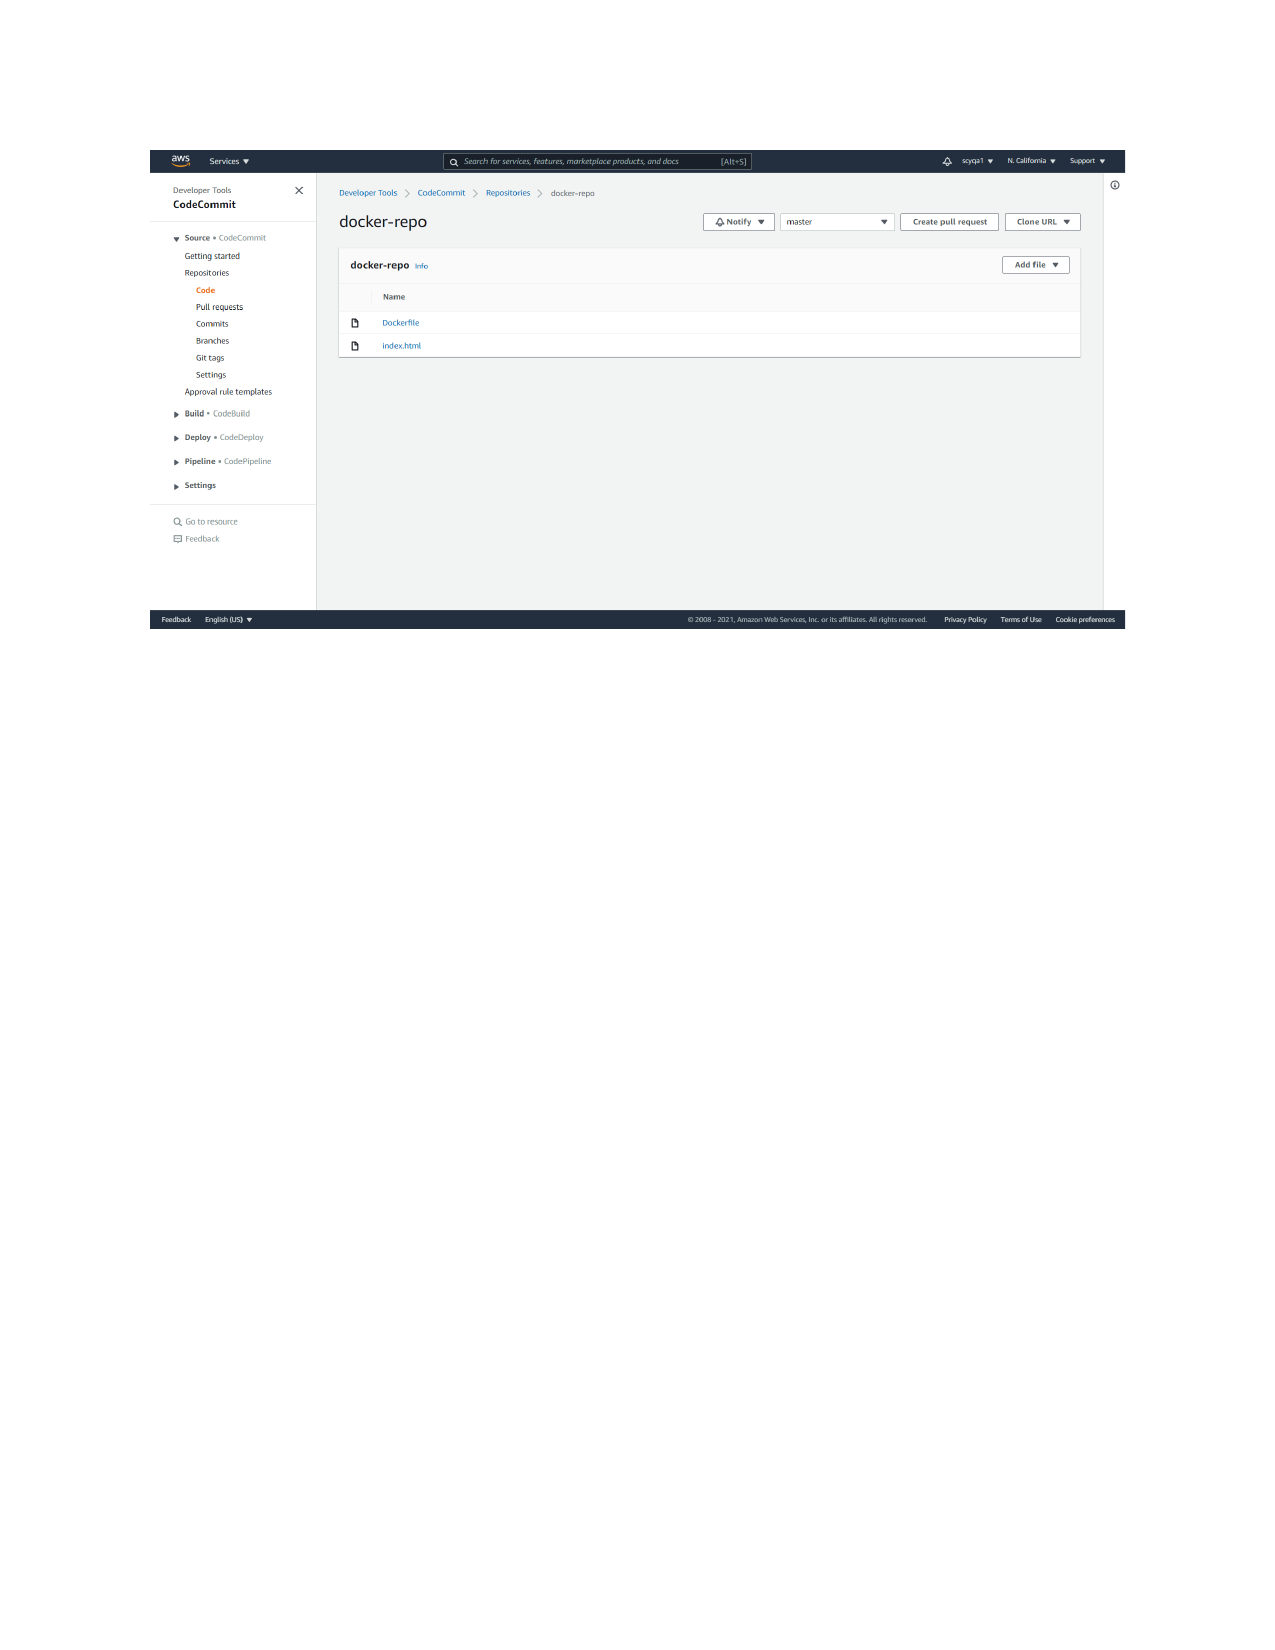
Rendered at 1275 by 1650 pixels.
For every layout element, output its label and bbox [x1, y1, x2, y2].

picture [150, 150, 1125, 629]
